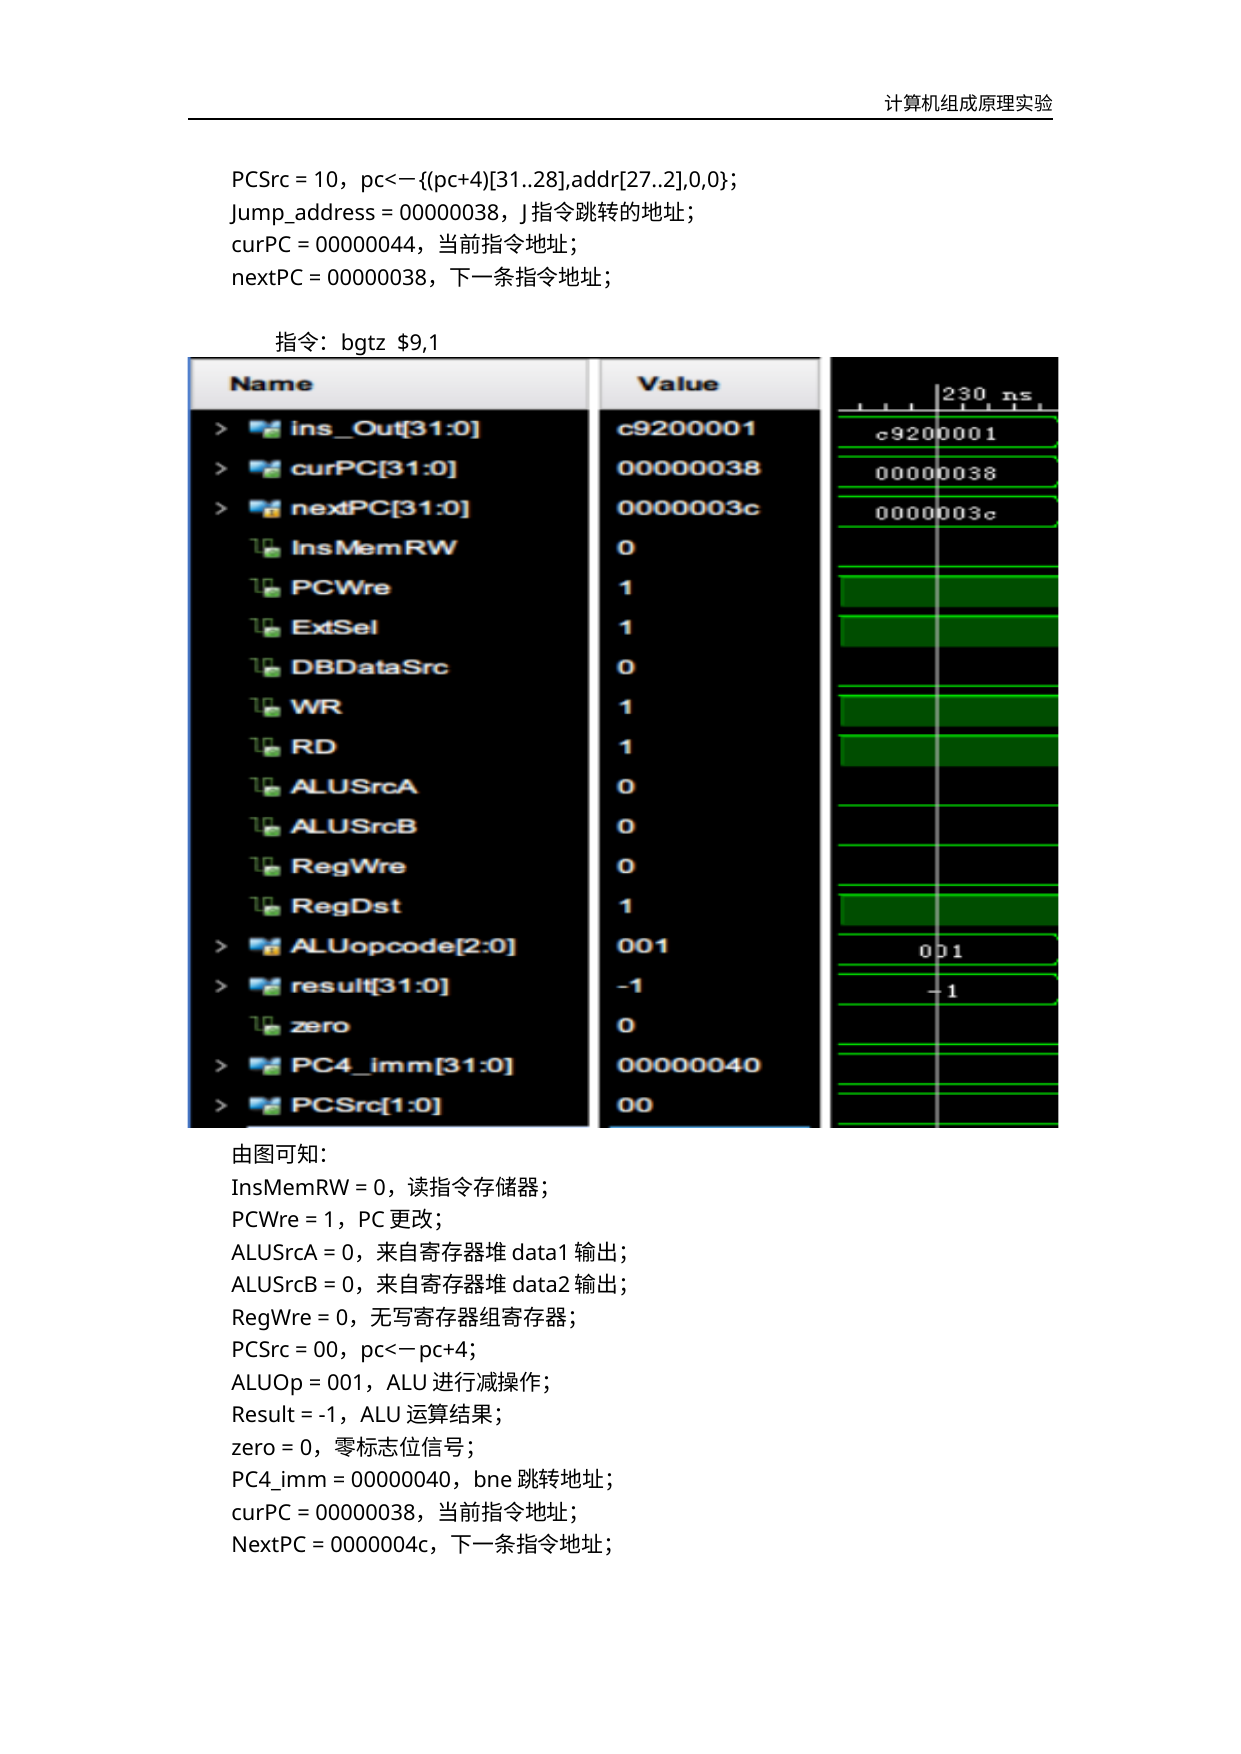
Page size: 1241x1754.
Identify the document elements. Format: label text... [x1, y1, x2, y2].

text Result = -1，ALU运算结果； [187, 1397, 1053, 1429]
text RegWre = 0，无写寄存器组寄存器； [187, 1299, 1053, 1332]
text PCSrc = 10，pc<－{(pc+4)[31..28],addr[27..2],0,0}； [187, 162, 1053, 194]
text InsMemRW = 0，读指令存储器； [187, 1169, 1053, 1202]
picture [187, 357, 1059, 1128]
text PCWre = 1，PC更改； [187, 1202, 1053, 1234]
text curPC = 00000038，当前指令地址； [187, 1494, 1053, 1527]
text 指令：bgtz $9,1 [187, 324, 1053, 357]
text Jump_address = 00000038，J指令跳转的地址； [187, 194, 1053, 227]
text PC4_imm = 00000040，bne跳转地址； [187, 1462, 1053, 1494]
text nextPC = 00000038，下一条指令地址； [187, 259, 1053, 292]
text curPC = 00000044，当前指令地址； [187, 227, 1053, 259]
text NextPC = 0000004c，下一条指令地址； [187, 1527, 1053, 1559]
text ALUSrcB = 0，来自寄存器堆data2输出； [187, 1267, 1053, 1299]
text ALUSrcA = 0，来自寄存器堆data1输出； [187, 1234, 1053, 1267]
text ALUOp = 001，ALU进行减操作； [187, 1364, 1053, 1397]
text zero = 0，零标志位信号； [187, 1429, 1053, 1462]
text PCSrc = 00，pc<－pc+4； [187, 1332, 1053, 1364]
text 由图可知： [187, 1137, 1053, 1169]
